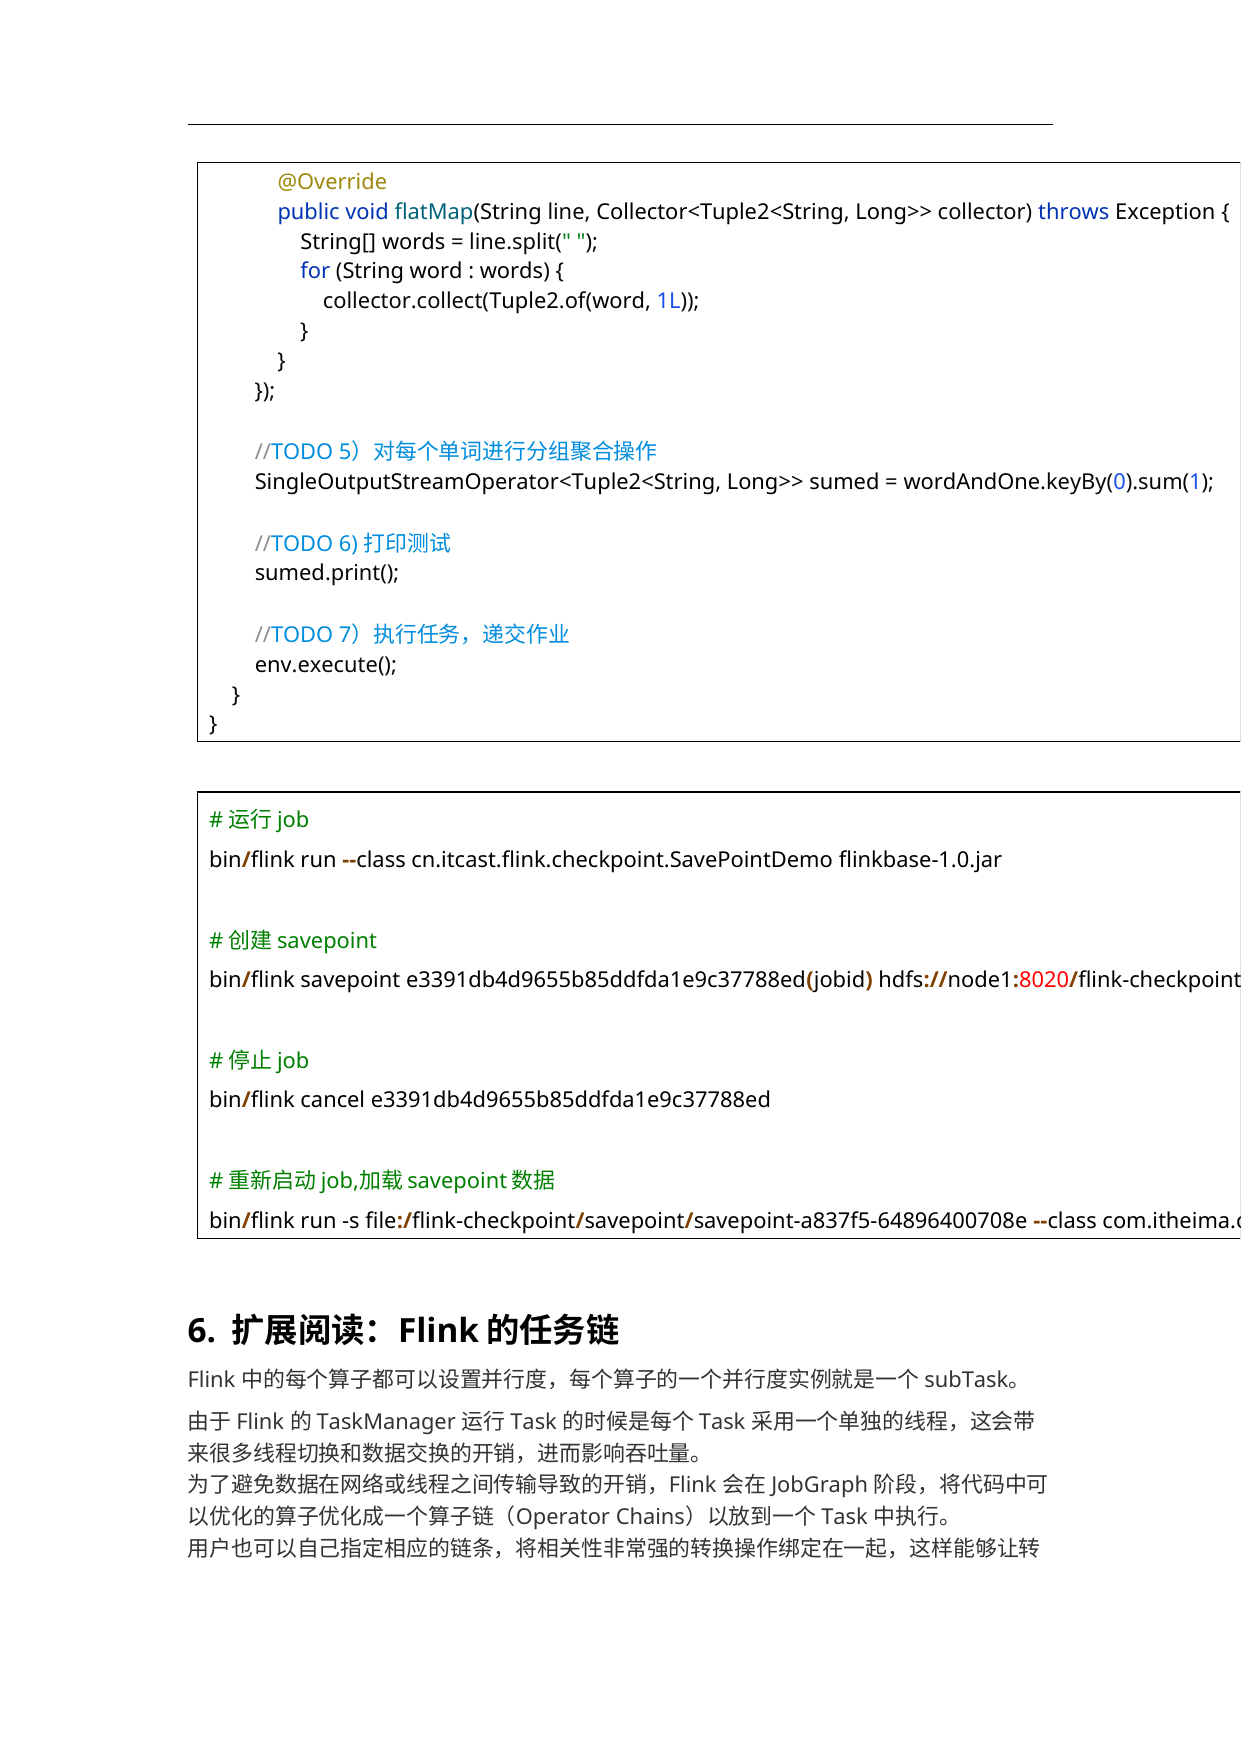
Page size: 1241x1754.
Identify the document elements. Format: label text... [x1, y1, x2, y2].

table_header # 运行job bin/flink run --class cn.itcast.flink.checkpoint.SavePointDemo flinkbase-1.0.jar # 创建savepoint bin/flink savepoint e3391db4d9655b85ddfda1e9c37788ed(jobid) hdfs://node1:8020/flink-checkpoint/savepoint/ # 停止job bin/flink cancel e3391db4d9655b85ddfda1e9c37788ed # 重新启动job,加载savepoint数据 bin/flink run -s file:/flink-checkpoint/savepoint/savepoint-a837f5-64896400708e --class com.itheima.checkpoint.FixDelayRestartStrategyDemo flink-base-1.0-SNAPSHOT.jar [198, 793, 1240, 1238]
text Flink 中的每个算子都可以设置并行度，每个算子的一个并行度实例就是一个 subTask。 [187, 1362, 1053, 1394]
subtitle 扩展阅读：Flink的任务链 [187, 1304, 1053, 1352]
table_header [198, 163, 1240, 741]
